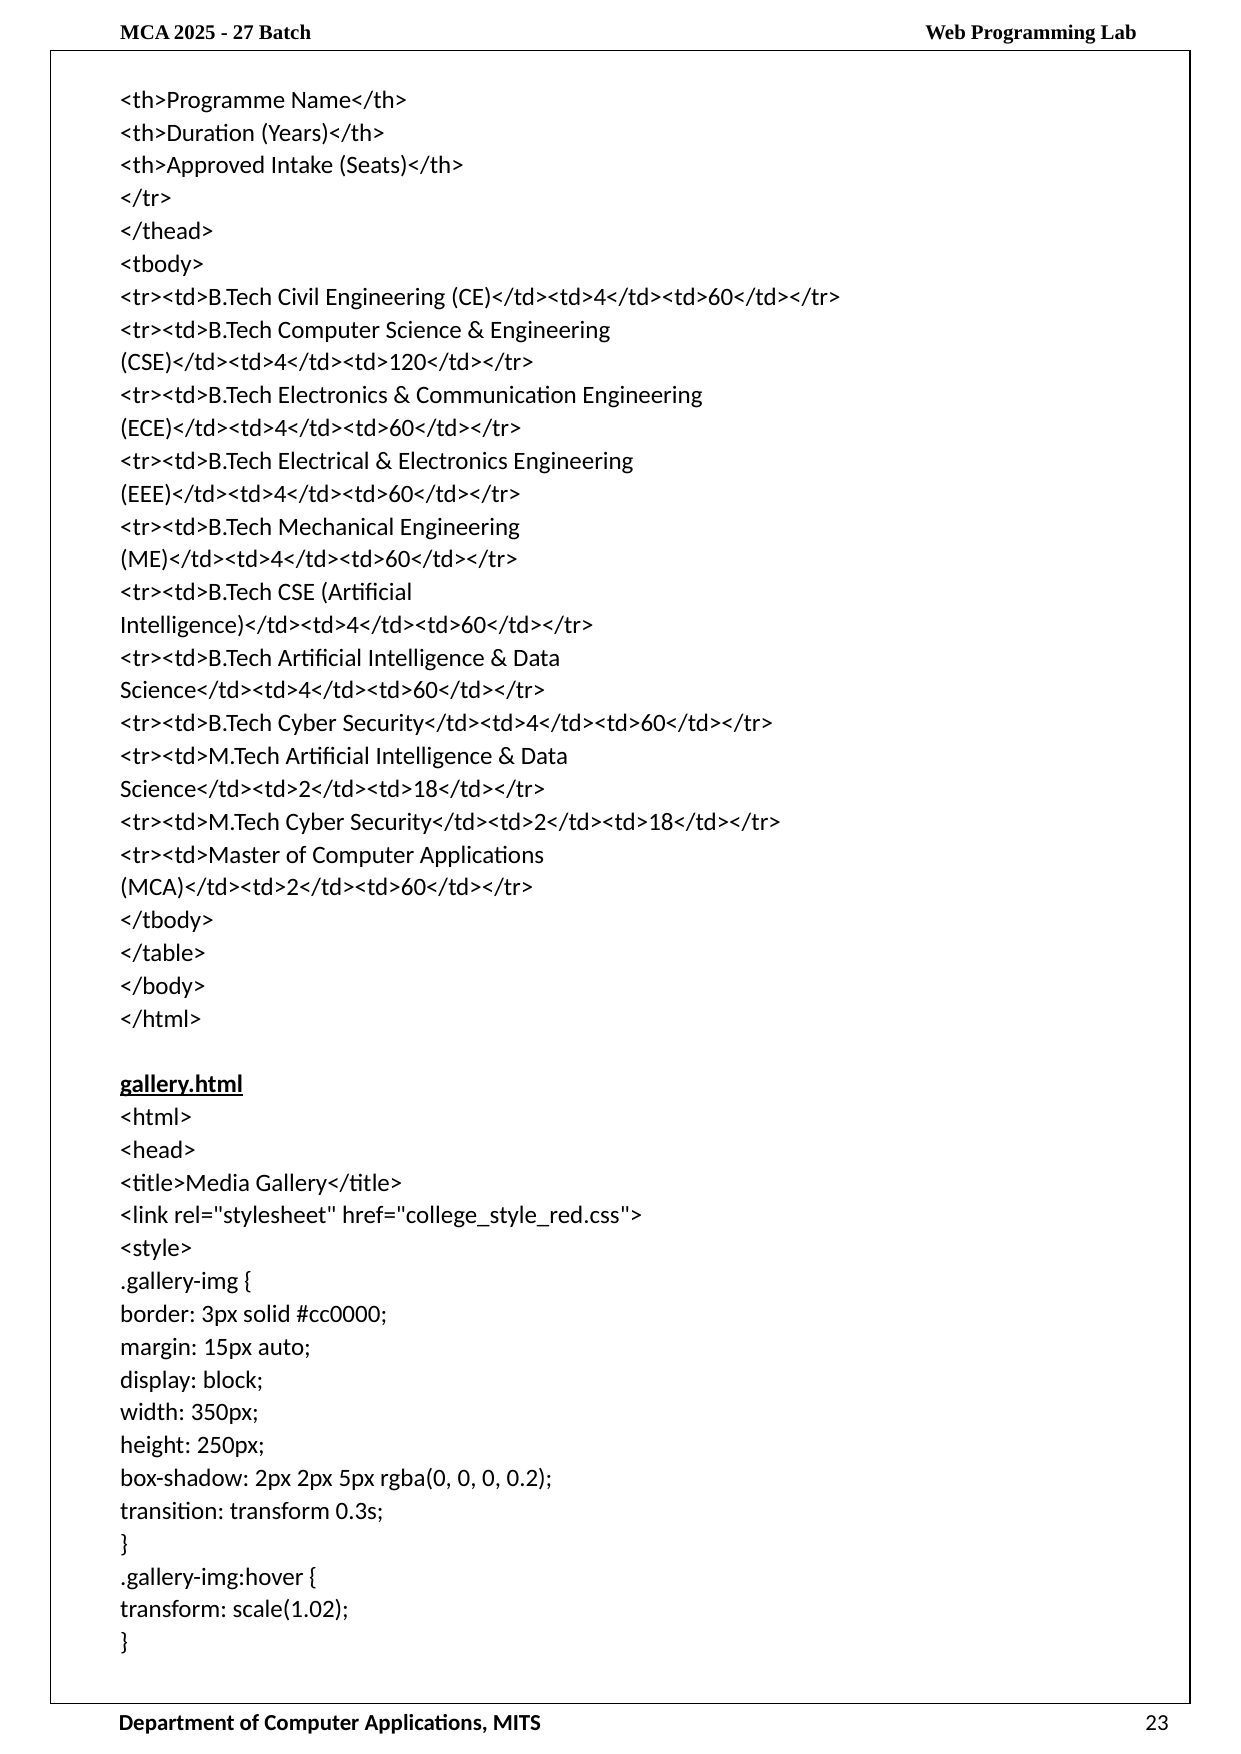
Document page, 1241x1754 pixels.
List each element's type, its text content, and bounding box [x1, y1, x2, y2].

text </html> [120, 1003, 1173, 1033]
text </thead> [120, 215, 1173, 246]
text border: 3px solid #cc0000; [120, 1298, 1173, 1329]
text <tr><td>B.Tech Electronics & Communication Engineering [120, 379, 1173, 410]
text </tbody> [120, 904, 1173, 935]
text transition: transform 0.3s; [120, 1495, 1173, 1526]
text <link rel="stylesheet" href="college_style_red.css"> [120, 1200, 1173, 1230]
text <tr><td>B.Tech Cyber Security</td><td>4</td><td>60</td></tr> [120, 707, 1173, 738]
text <tr><td>B.Tech Artificial Intelligence & Data [120, 642, 1173, 672]
text width: 350px; [120, 1397, 1173, 1427]
text (CSE)</td><td>4</td><td>120</td></tr> [120, 347, 1173, 377]
text <html> [120, 1101, 1173, 1132]
text <head> [120, 1134, 1173, 1164]
text margin: 15px auto; [120, 1331, 1173, 1361]
text Science</td><td>2</td><td>18</td></tr> [120, 773, 1173, 804]
text (ECE)</td><td>4</td><td>60</td></tr> [120, 412, 1173, 443]
text Intelligence)</td><td>4</td><td>60</td></tr> [120, 609, 1173, 639]
text display: block; [120, 1364, 1173, 1394]
text <tr><td>B.Tech Mechanical Engineering [120, 511, 1173, 541]
text .gallery-img { [120, 1265, 1173, 1296]
text <tr><td>B.Tech CSE (Artificial [120, 576, 1173, 607]
text Science</td><td>4</td><td>60</td></tr> [120, 675, 1173, 705]
text <tr><td>Master of Computer Applications [120, 839, 1173, 869]
text box-shadow: 2px 2px 5px rgba(0, 0, 0, 0.2); [120, 1462, 1173, 1493]
text <tr><td>B.Tech Civil Engineering (CE)</td><td>4</td><td>60</td></tr> [120, 281, 1173, 311]
text <th>Duration (Years)</th> [120, 117, 1173, 147]
text } [120, 1528, 1173, 1558]
text .gallery-img:hover { [120, 1561, 1173, 1591]
text } [120, 1626, 1173, 1657]
text (ME)</td><td>4</td><td>60</td></tr> [120, 543, 1173, 574]
text (EEE)</td><td>4</td><td>60</td></tr> [120, 478, 1173, 508]
text <style> [120, 1232, 1173, 1263]
text <tr><td>M.Tech Artificial Intelligence & Data [120, 740, 1173, 771]
text </tr> [120, 182, 1173, 213]
text <th>Programme Name</th> [120, 84, 1173, 114]
text <tr><td>B.Tech Computer Science & Engineering [120, 314, 1173, 344]
text transform: scale(1.02); [120, 1593, 1173, 1624]
text gallery.html [120, 1068, 1173, 1099]
text </table> [120, 937, 1173, 968]
text height: 250px; [120, 1429, 1173, 1460]
text <tbody> [120, 248, 1173, 279]
text <th>Approved Intake (Seats)</th> [120, 150, 1173, 180]
text (MCA)</td><td>2</td><td>60</td></tr> [120, 872, 1173, 902]
text <tr><td>M.Tech Cyber Security</td><td>2</td><td>18</td></tr> [120, 806, 1173, 836]
text <title>Media Gallery</title> [120, 1167, 1173, 1197]
text </body> [120, 970, 1173, 1001]
text <tr><td>B.Tech Electrical & Electronics Engineering [120, 445, 1173, 476]
